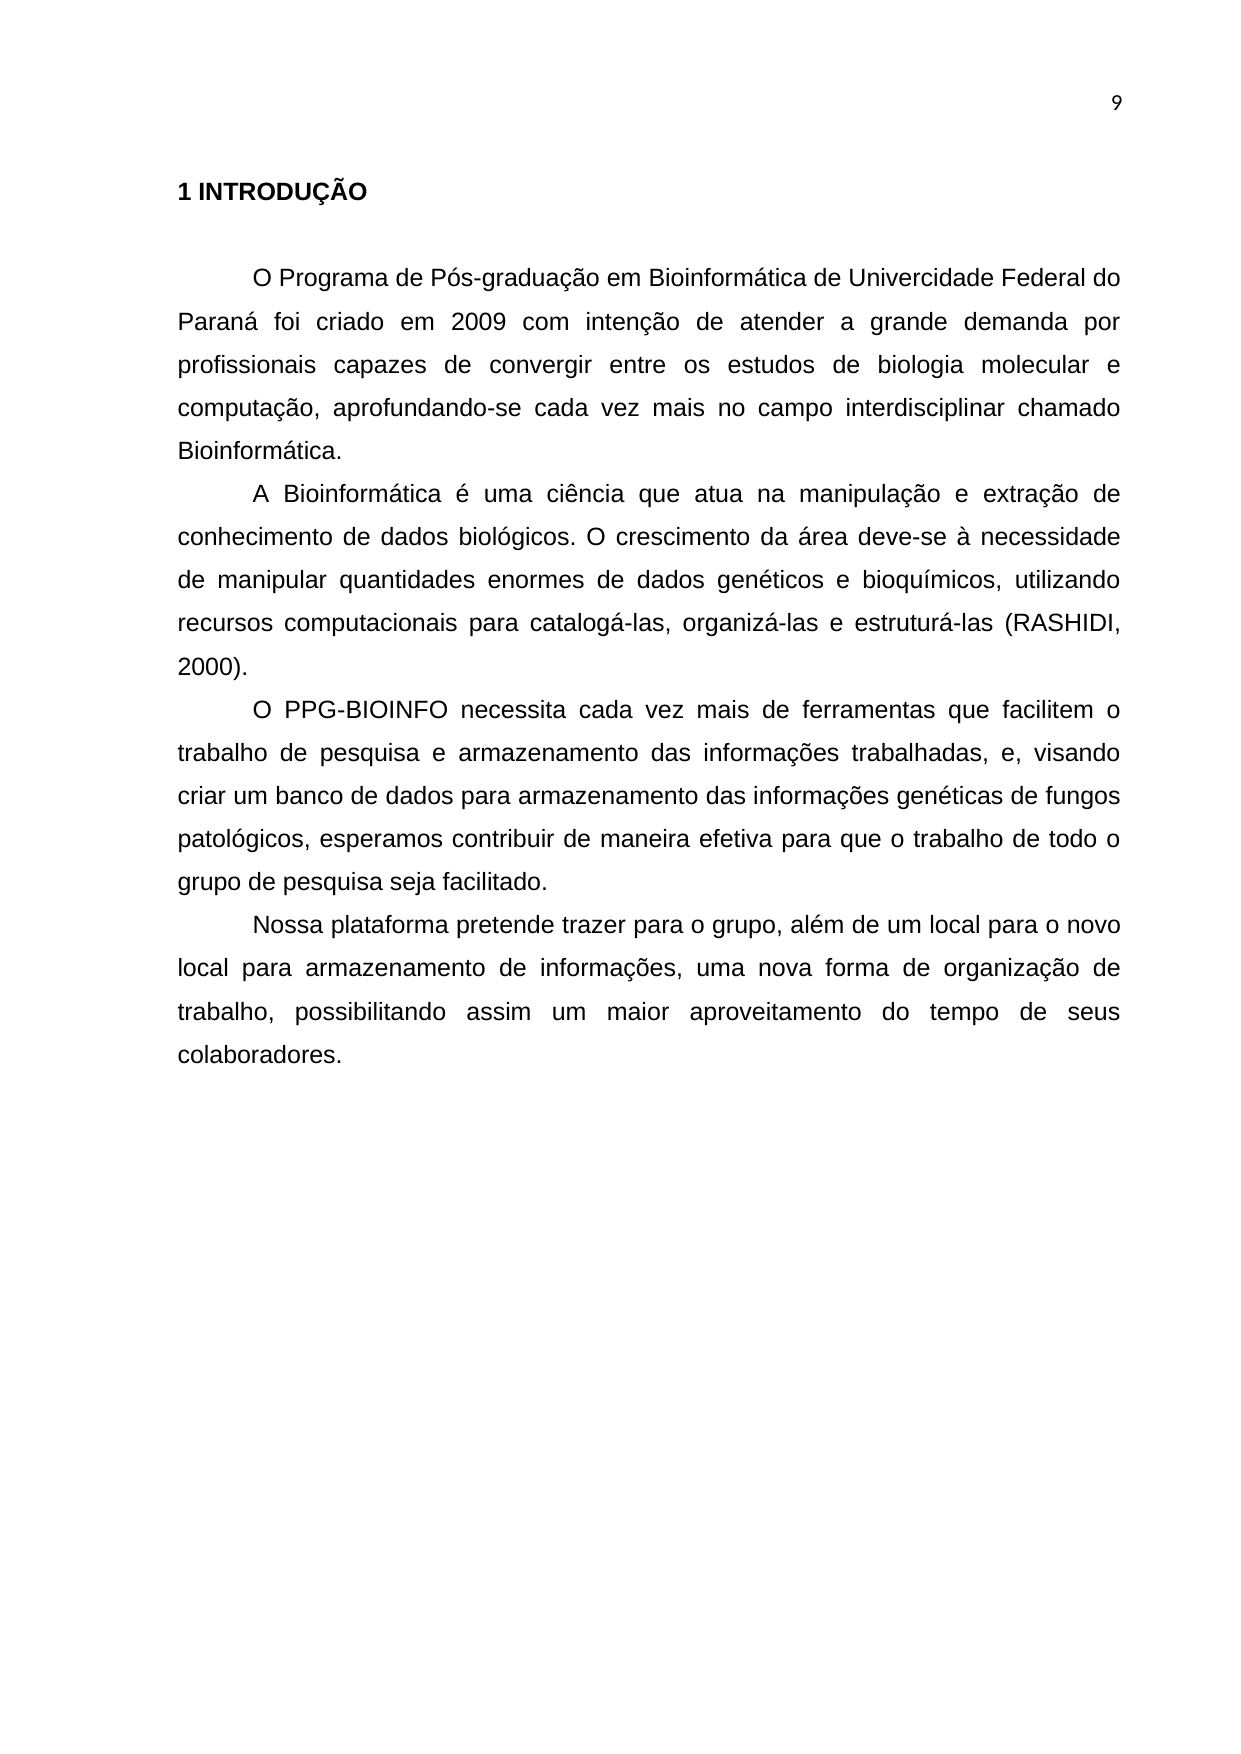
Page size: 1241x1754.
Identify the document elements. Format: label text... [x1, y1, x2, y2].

subtitle 1 INTRODUÇÃO [177, 177, 1122, 206]
text A Bioinformática é uma ciência que atua na manipulação e extração de conhecimento de dados biológicos. O crescimento da área deve-se à necessidade de manipular quantidades enormes de dados genéticos e bioquímicos, utilizando recursos computacionais para catalogá-las, organizá-las e estruturá-las (RASHIDI, 2000). [177, 479, 1122, 680]
text O PPG-BIOINFO necessita cada vez mais de ferramentas que facilitem o trabalho de pesquisa e armazenamento das informações trabalhadas, e, visando criar um banco de dados para armazenamento das informações genéticas de fungos patológicos, esperamos contribuir de maneira efetiva para que o trabalho de todo o grupo de pesquisa seja facilitado. [177, 695, 1122, 896]
text O Programa de Pós-graduação em Bioinformática de Univercidade Federal do Paraná foi criado em 2009 com intenção de atender a grande demanda por profissionais capazes de convergir entre os estudos de biologia molecular e computação, aprofundando-se cada vez mais no campo interdisciplinar chamado Bioinformática. [177, 263, 1122, 465]
text Nossa plataforma pretende trazer para o grupo, além de um local para o novo local para armazenamento de informações, uma nova forma de organização de trabalho, possibilitando assim um maior aproveitamento do tempo de seus colaboradores. [177, 910, 1122, 1068]
